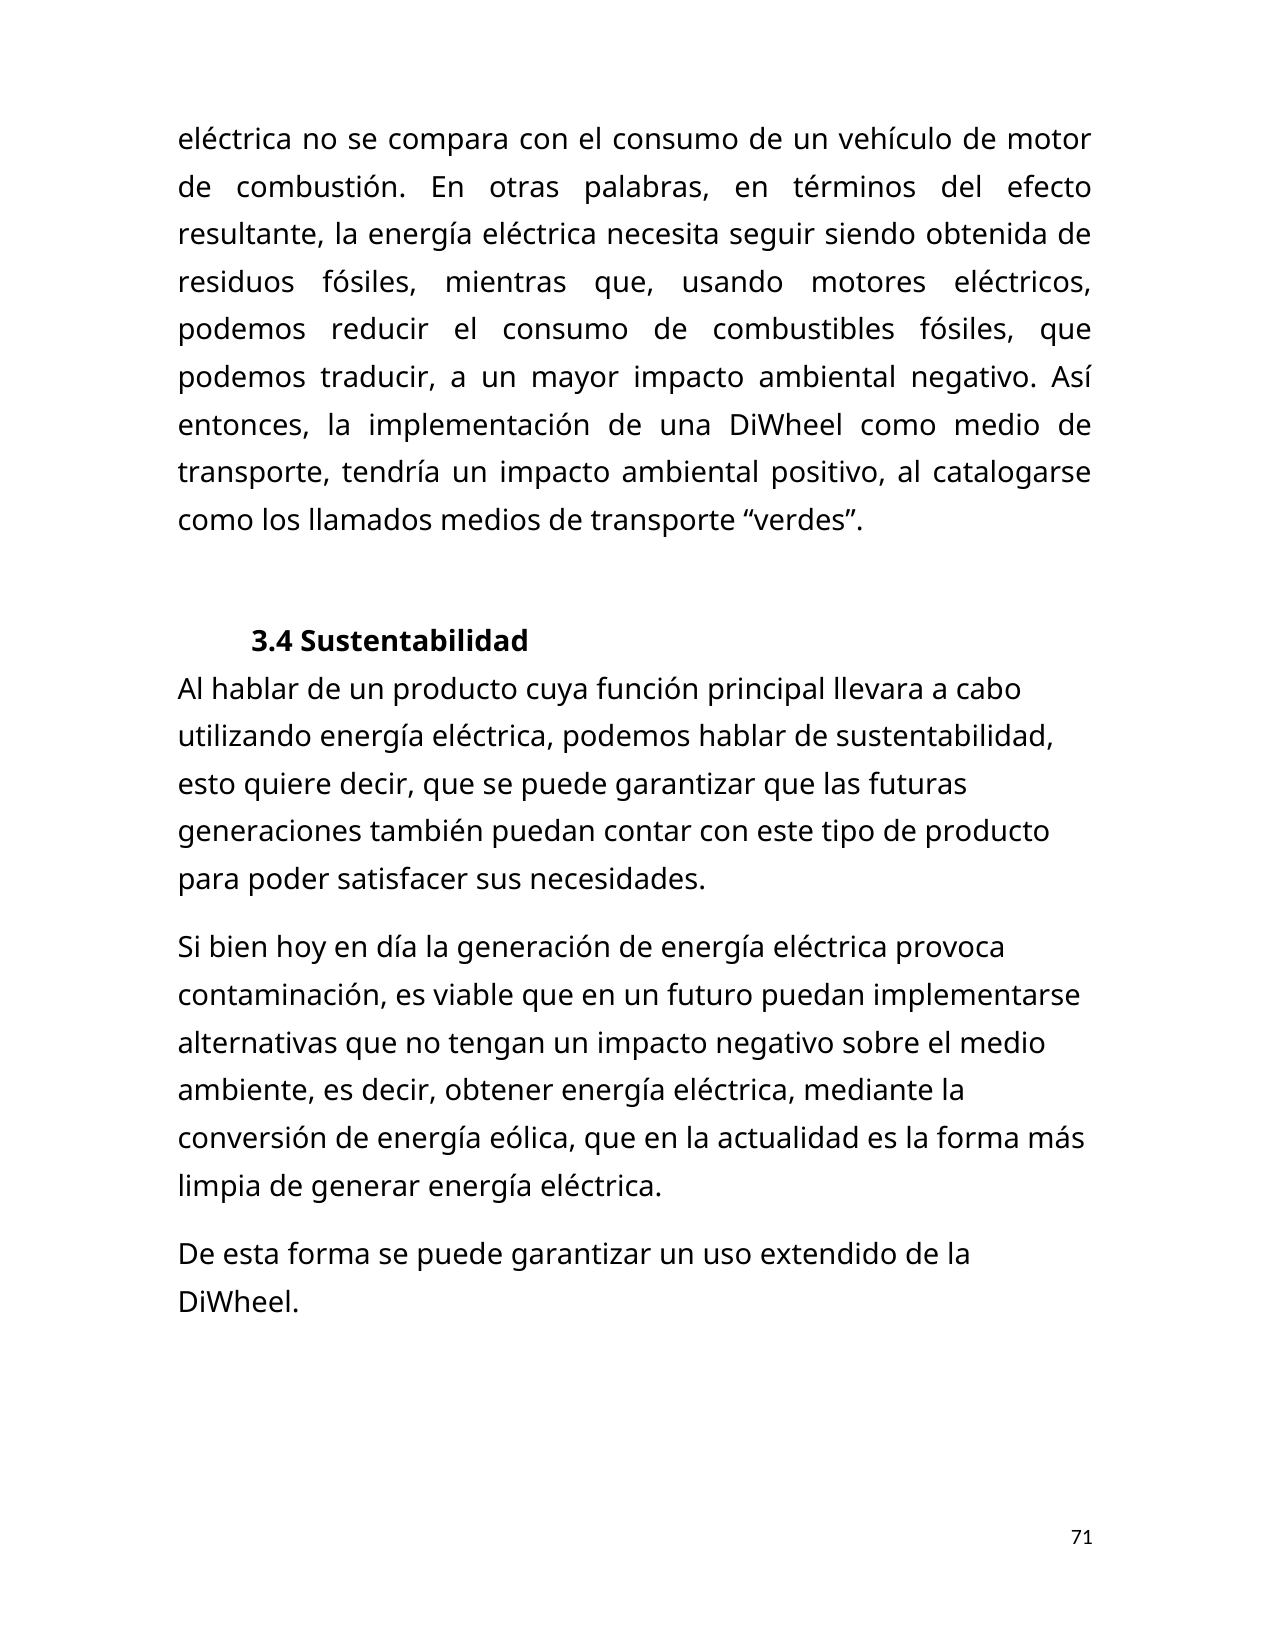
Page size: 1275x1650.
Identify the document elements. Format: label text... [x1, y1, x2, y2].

text Si bien hoy en día la generación de energía eléctrica provoca contaminación, es viable que en un futuro puedan implementarse alternativas que no tengan un impacto negativo sobre el medio ambiente, es decir, obtener energía eléctrica, mediante la conversión de energía eólica, que en la actualidad es la forma más limpia de generar energía eléctrica. [177, 927, 1093, 1204]
text De esta forma se puede garantizar un uso extendido de la DiWheel. [177, 1233, 1093, 1321]
text Al hablar de un producto cuya función principal llevara a cabo utilizando energía eléctrica, podemos hablar de sustentabilidad, esto quiere decir, que se puede garantizar que las futuras generaciones también puedan contar con este tipo de producto para poder satisfacer sus necesidades. [177, 668, 1093, 898]
subtitle 3.4 Sustentabilidad [177, 620, 1093, 660]
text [177, 118, 1093, 539]
